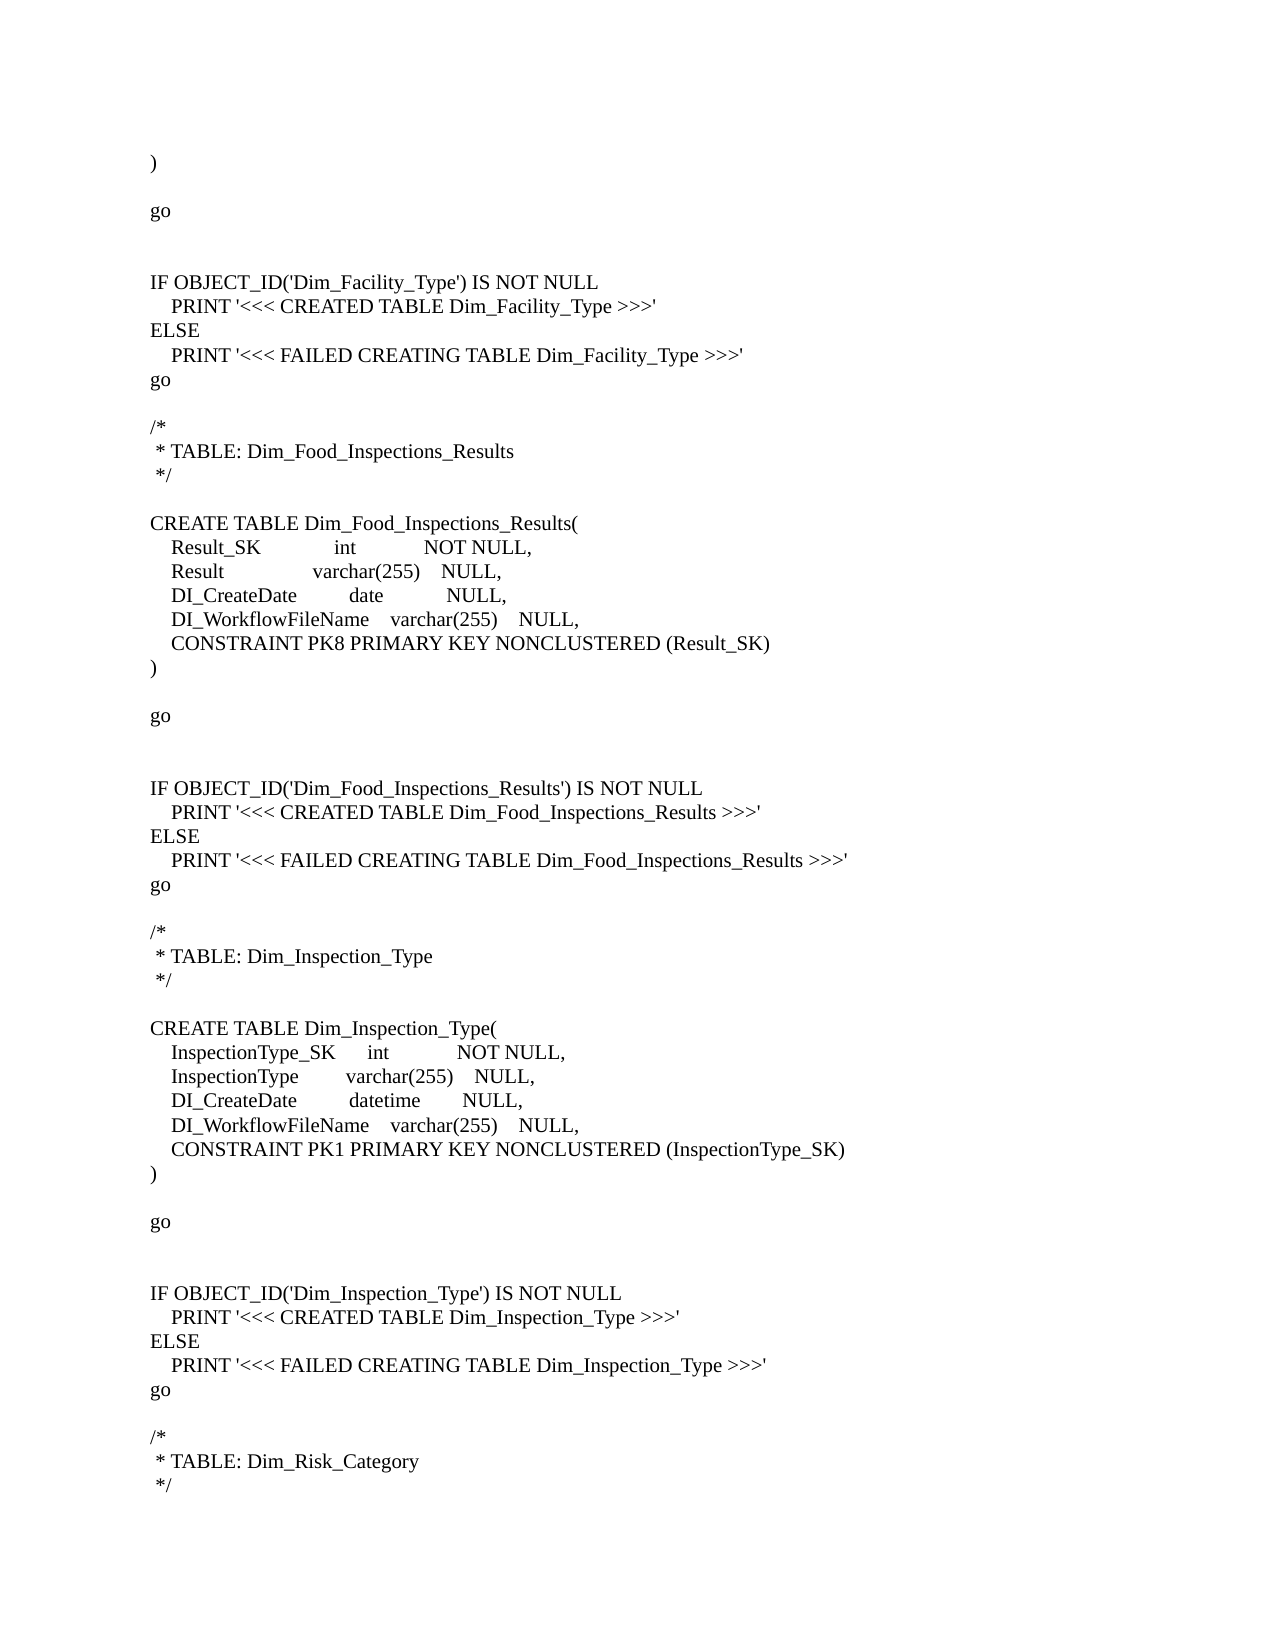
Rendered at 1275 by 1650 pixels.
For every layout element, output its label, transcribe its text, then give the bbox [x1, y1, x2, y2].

text PRINT '<<< CREATED TABLE Dim_Inspection_Type >>>' [150, 1305, 1125, 1329]
text go [150, 872, 1125, 896]
text ) [150, 655, 1125, 679]
text DI_CreateDate date NULL, [150, 583, 1125, 607]
text /* [150, 920, 1125, 944]
text go [150, 1377, 1125, 1401]
text CREATE TABLE Dim_Inspection_Type( [150, 1016, 1125, 1040]
text DI_CreateDate datetime NULL, [150, 1088, 1125, 1112]
text Result varchar(255) NULL, [150, 559, 1125, 583]
text PRINT '<<< FAILED CREATING TABLE Dim_Food_Inspections_Results >>>' [150, 848, 1125, 872]
text go [150, 1209, 1125, 1233]
text * TABLE: Dim_Risk_Category [150, 1449, 1125, 1473]
text PRINT '<<< CREATED TABLE Dim_Food_Inspections_Results >>>' [150, 800, 1125, 824]
text CREATE TABLE Dim_Food_Inspections_Results( [150, 511, 1125, 535]
text */ [150, 463, 1125, 487]
text * TABLE: Dim_Food_Inspections_Results [150, 439, 1125, 463]
text ELSE [150, 1329, 1125, 1353]
text CONSTRAINT PK8 PRIMARY KEY NONCLUSTERED (Result_SK) [150, 631, 1125, 655]
text IF OBJECT_ID('Dim_Food_Inspections_Results') IS NOT NULL [150, 776, 1125, 800]
text * TABLE: Dim_Inspection_Type [150, 944, 1125, 968]
text PRINT '<<< CREATED TABLE Dim_Facility_Type >>>' [150, 294, 1125, 318]
text ) [150, 1161, 1125, 1185]
text ELSE [150, 318, 1125, 342]
text InspectionType_SK int NOT NULL, [150, 1040, 1125, 1064]
text DI_WorkflowFileName varchar(255) NULL, [150, 607, 1125, 631]
text /* [150, 415, 1125, 439]
text InspectionType varchar(255) NULL, [150, 1064, 1125, 1088]
text go [150, 367, 1125, 391]
text ELSE [150, 824, 1125, 848]
text */ [150, 1473, 1125, 1497]
text go [150, 703, 1125, 727]
text PRINT '<<< FAILED CREATING TABLE Dim_Facility_Type >>>' [150, 342, 1125, 367]
text PRINT '<<< FAILED CREATING TABLE Dim_Inspection_Type >>>' [150, 1353, 1125, 1377]
text go [150, 198, 1125, 222]
text */ [150, 968, 1125, 992]
text Result_SK int NOT NULL, [150, 535, 1125, 559]
text DI_WorkflowFileName varchar(255) NULL, [150, 1112, 1125, 1137]
text CONSTRAINT PK1 PRIMARY KEY NONCLUSTERED (InspectionType_SK) [150, 1137, 1125, 1161]
text IF OBJECT_ID('Dim_Facility_Type') IS NOT NULL [150, 270, 1125, 294]
text IF OBJECT_ID('Dim_Inspection_Type') IS NOT NULL [150, 1281, 1125, 1305]
text /* [150, 1425, 1125, 1449]
text ) [150, 150, 1125, 174]
